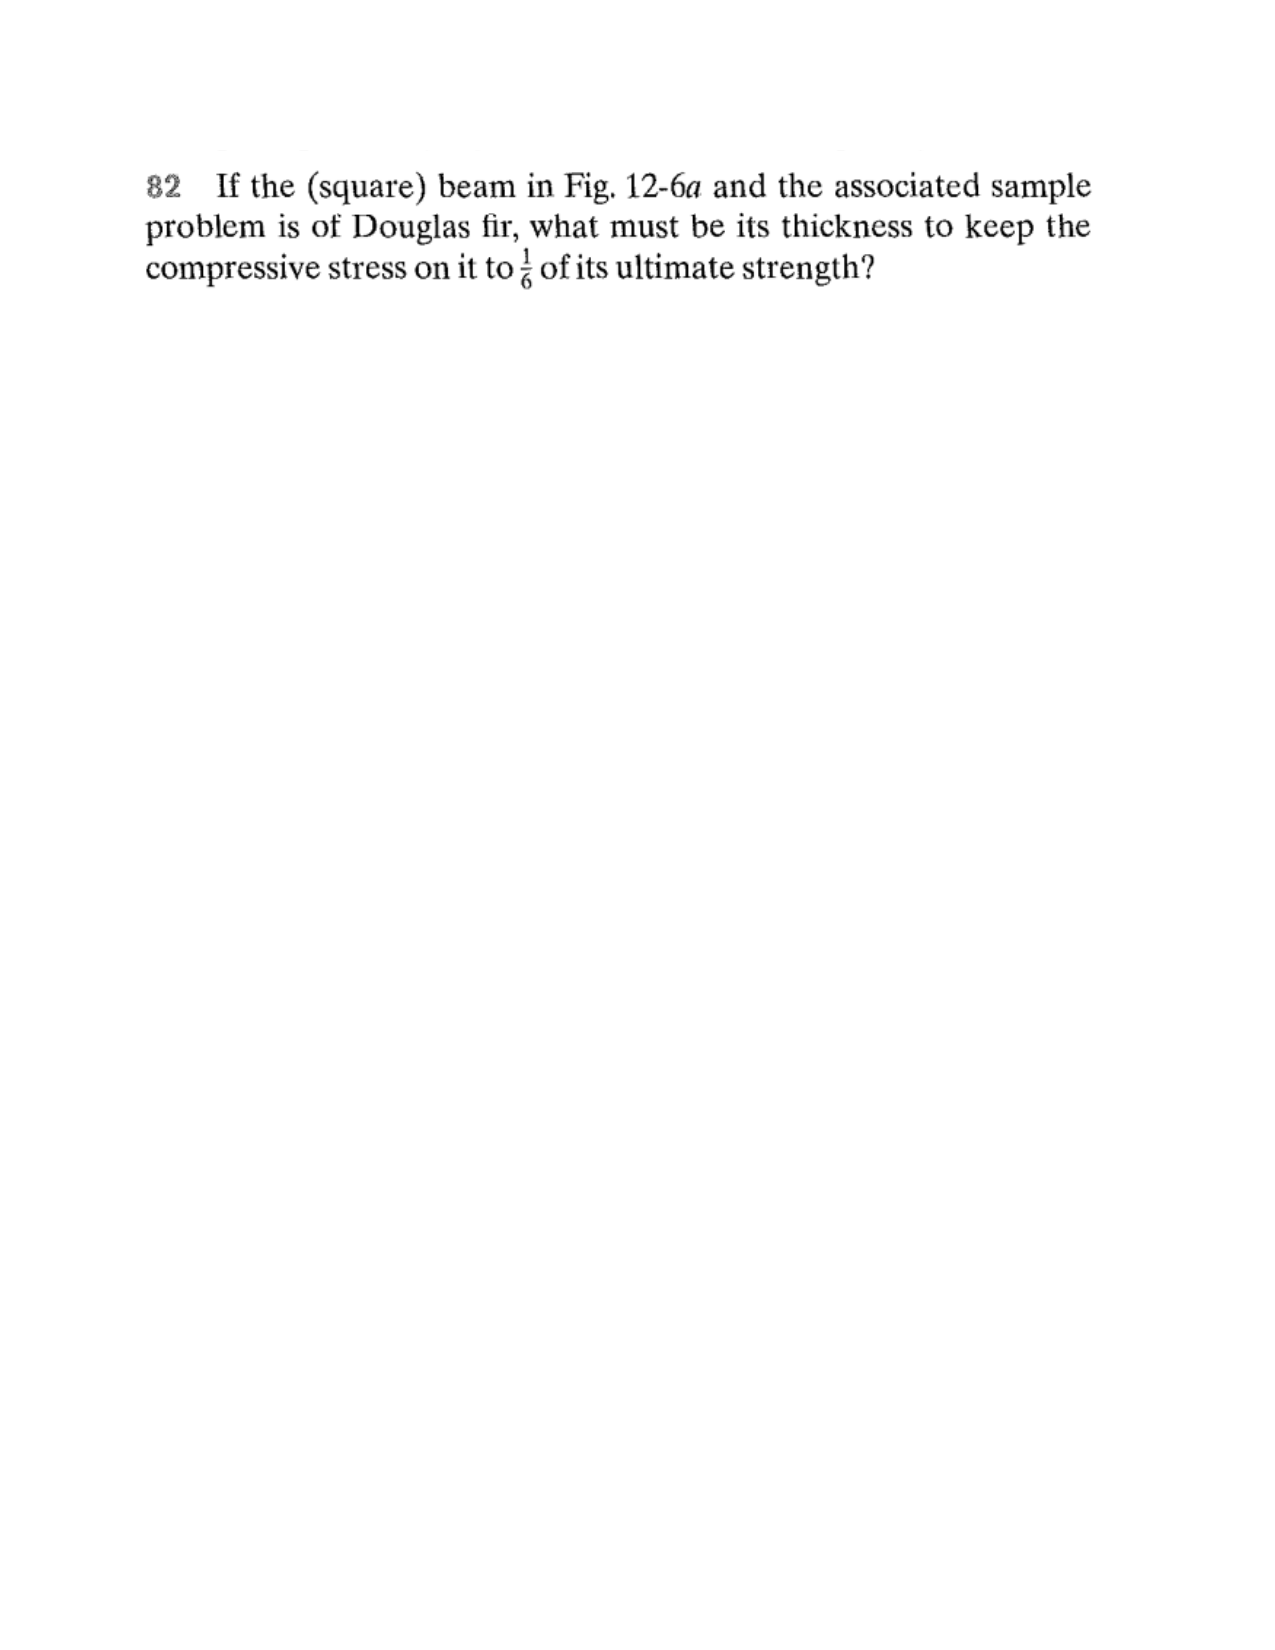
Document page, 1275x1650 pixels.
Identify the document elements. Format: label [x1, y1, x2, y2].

picture [135, 150, 1110, 297]
